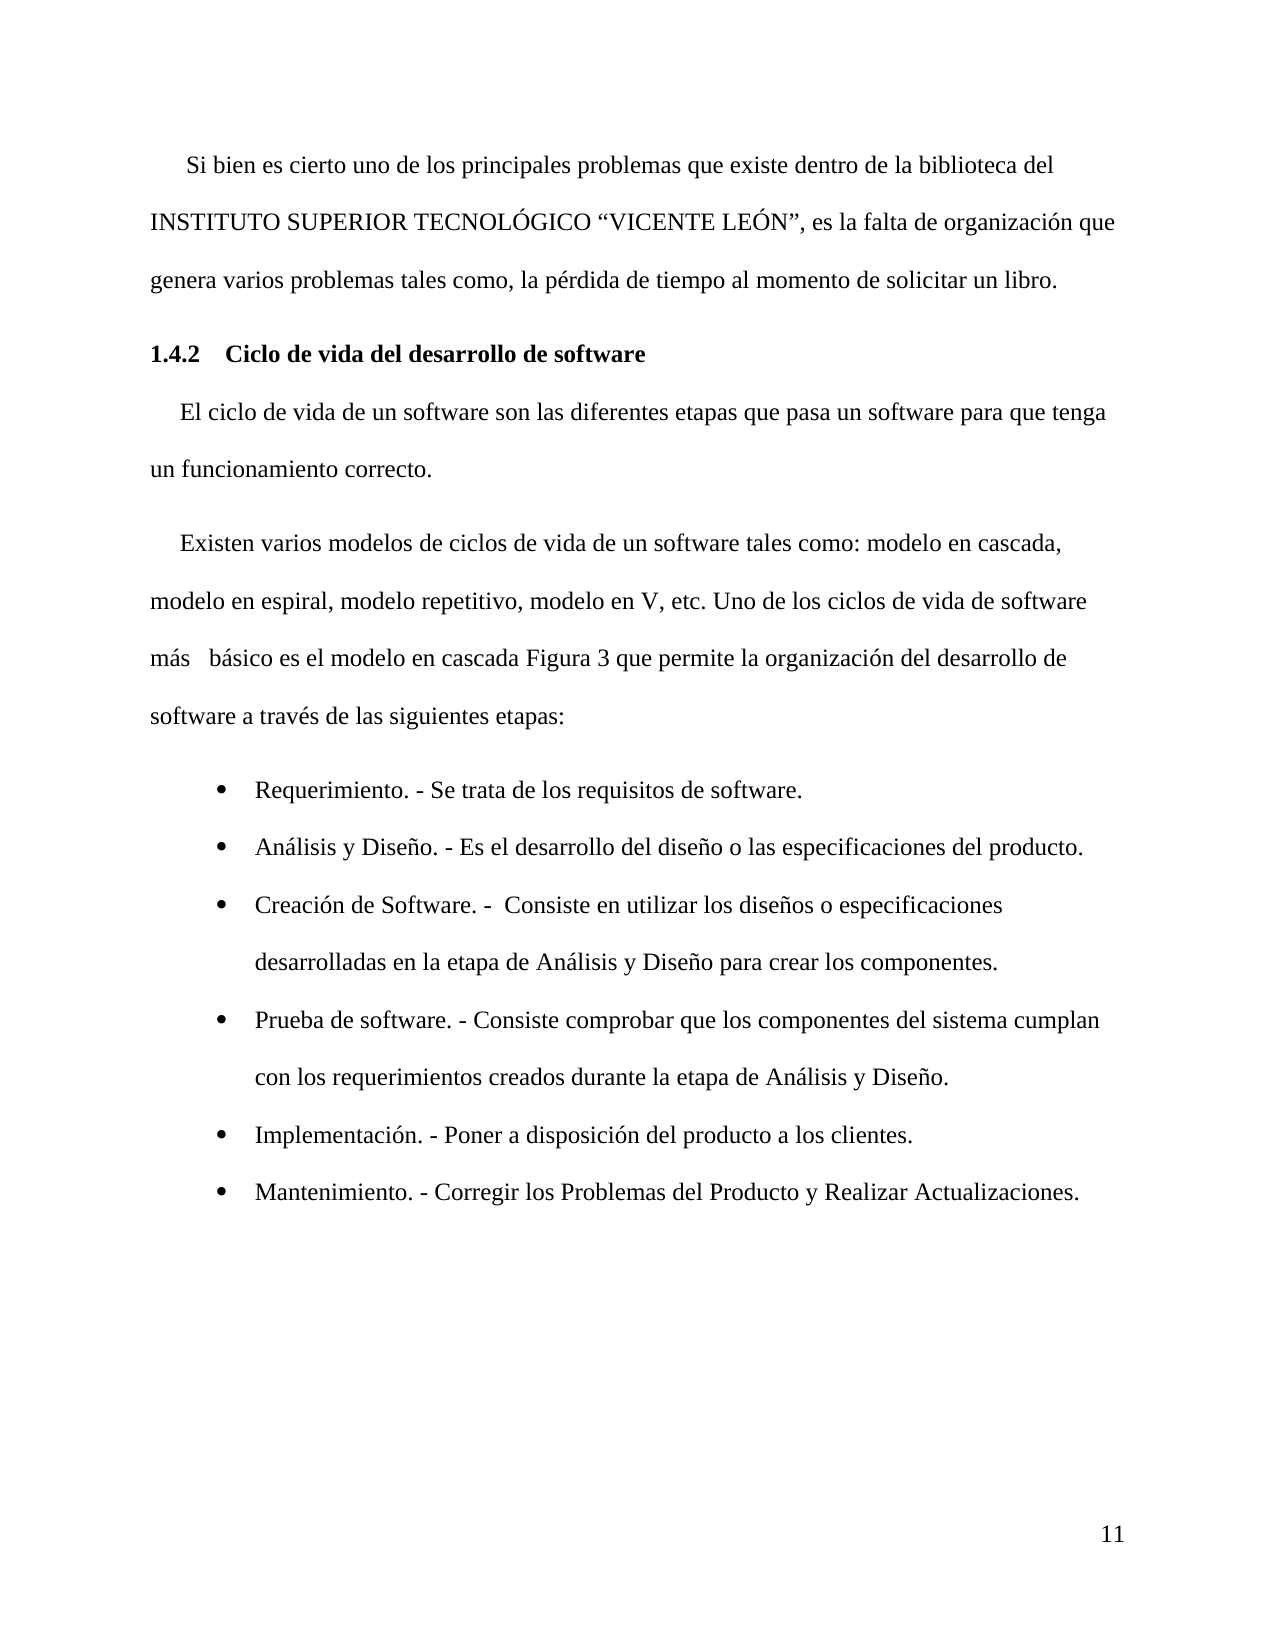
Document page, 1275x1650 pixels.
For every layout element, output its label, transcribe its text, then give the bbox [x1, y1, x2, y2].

text Existen varios modelos de ciclos de vida de un software tales como: modelo en cascada, modelo en espiral, modelo repetitivo, modelo en V, etc. Uno de los ciclos de vida de software más básico es el modelo en cascada Figura 3 que permite la organización del desarrollo de software a través de las siguientes etapas: [150, 528, 1125, 729]
text El ciclo de vida de un software son las diferentes etapas que pasa un software para que tenga un funcionamiento correcto. [150, 397, 1125, 483]
list Creación de Software. - Consiste en utilizar los diseños o especificaciones desarrolladas en la etapa de Análisis y Diseño para crear los componentes. [217, 890, 1125, 976]
list Prueba de software. - Consiste comprobar que los componentes del sistema cumplan con los requerimientos creados durante la etapa de Análisis y Diseño. [217, 1005, 1125, 1091]
list Requerimiento. - Se trata de los requisitos de software. [217, 775, 1125, 804]
list Análisis y Diseño. - Es el desarrollo del diseño o las especificaciones del producto. [217, 832, 1125, 861]
list Mantenimiento. - Corregir los Problemas del Producto y Realizar Actualizaciones. [217, 1177, 1125, 1206]
list Implementación. - Poner a disposición del producto a los clientes. [217, 1120, 1125, 1149]
text Si bien es cierto uno de los principales problemas que existe dentro de la biblioteca del INSTITUTO SUPERIOR TECNOLÓGICO “VICENTE LEÓN”, es la falta de organización que genera varios problemas tales como, la pérdida de tiempo al momento de solicitar un libro. [150, 150, 1125, 294]
subtitle Ciclo de vida del desarrollo de software [150, 339, 1125, 368]
